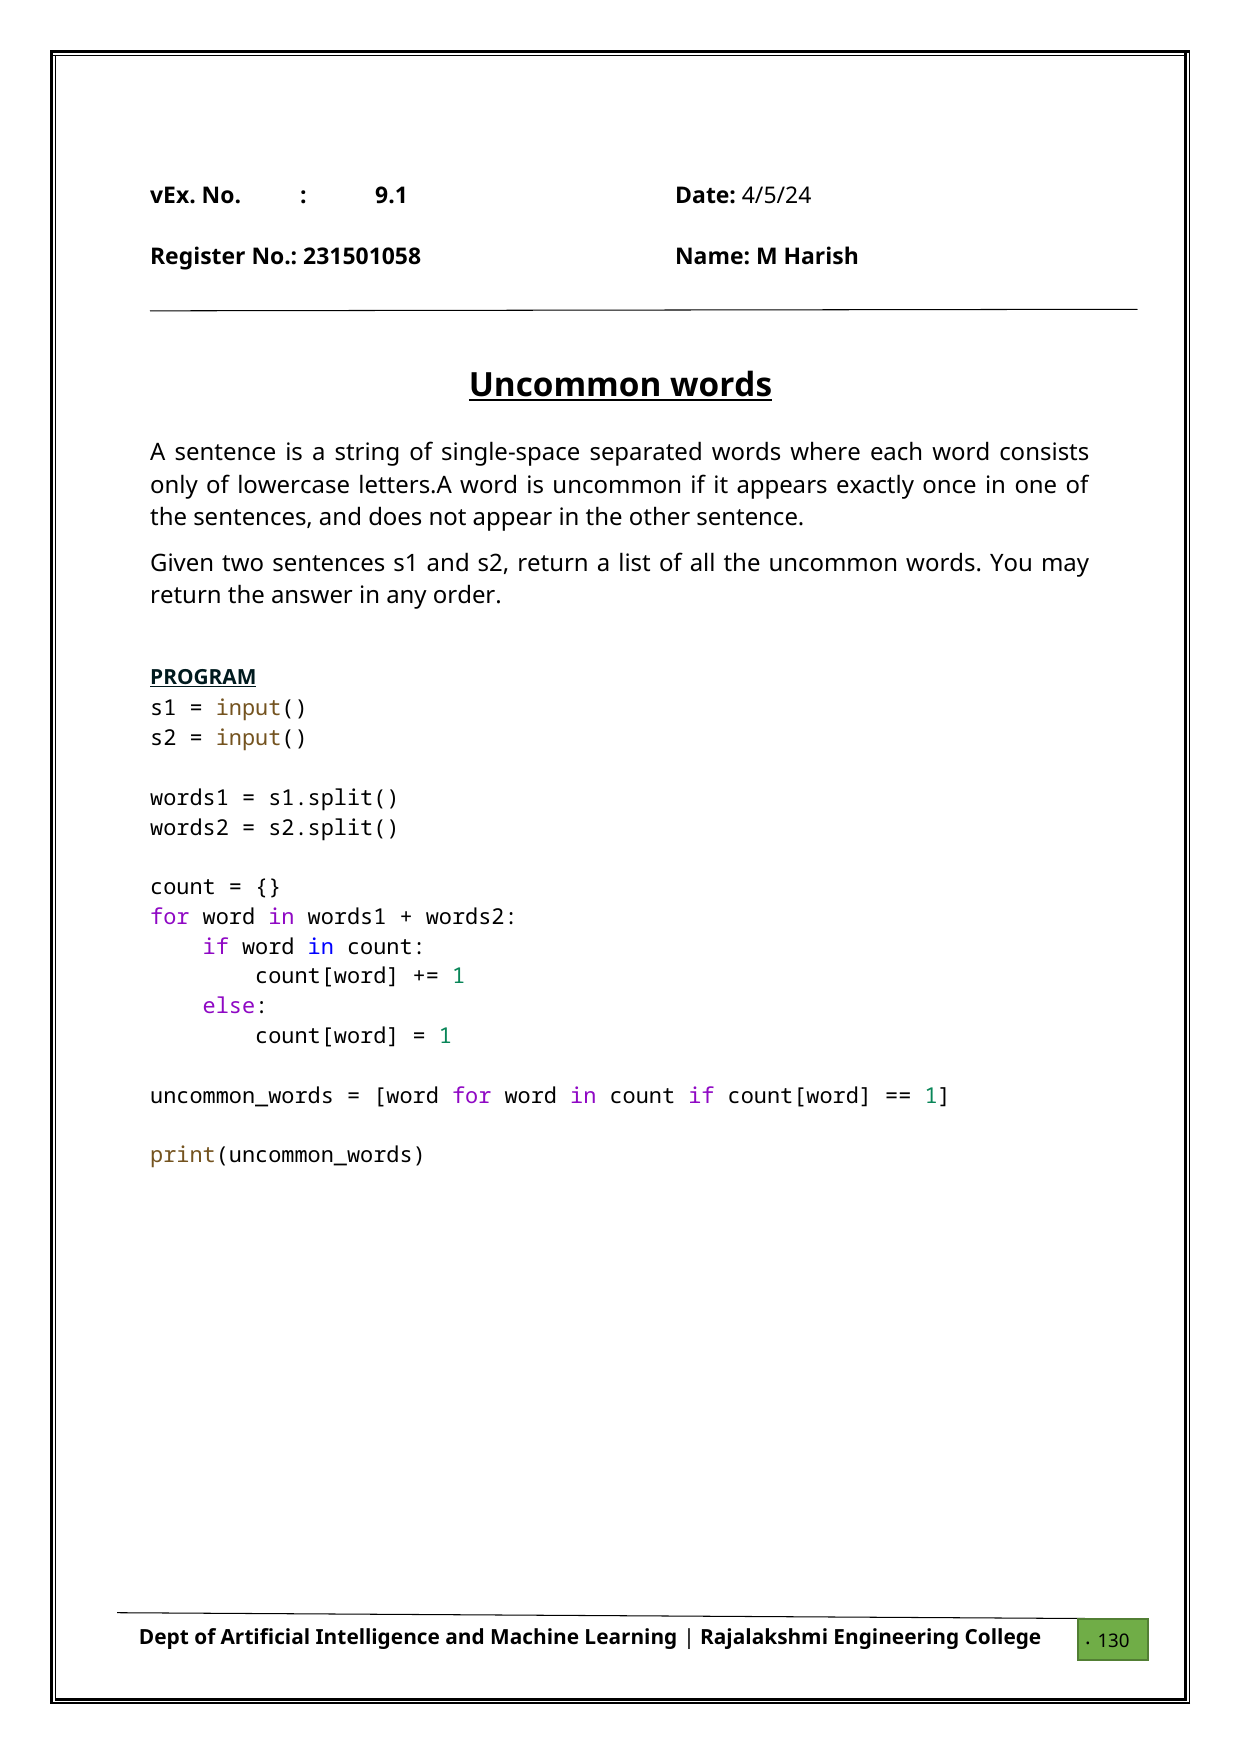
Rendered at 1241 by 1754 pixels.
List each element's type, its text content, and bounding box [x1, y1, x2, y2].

text count[word] += 1 [150, 961, 1090, 990]
text count[word] = 1 [150, 1020, 1090, 1050]
text words1 = s1.split() [150, 782, 1090, 812]
text words2 = s2.split() [150, 812, 1090, 841]
text Register No.: 231501058 Name: M Harish [150, 239, 1090, 271]
text A sentence is a string of single-space separated words where each word consists only of lowercase letters.A word is uncommon if it appears exactly once in one of the sentences, and does not appear in the other sentence. [150, 435, 1090, 533]
text s2 = input() [150, 722, 1090, 752]
text s1 = input() [150, 692, 1090, 722]
text if word in count: [150, 931, 1090, 961]
text print(uncommon_words) [150, 1139, 1090, 1169]
text Uncommon words [150, 360, 1090, 406]
text count = {} [150, 871, 1090, 901]
text uncommon_words = [word for word in count if count[word] == 1] [150, 1080, 1090, 1109]
text for word in words1 + words2: [150, 901, 1090, 931]
text Given two sentences s1 and s2, return a list of all the uncommon words. You may return the answer in any order. [150, 545, 1090, 611]
text vEx. No. : 9.1 Date: 4/5/24 [150, 179, 1090, 210]
text PROGRAM [150, 662, 1090, 690]
text else: [150, 990, 1090, 1020]
